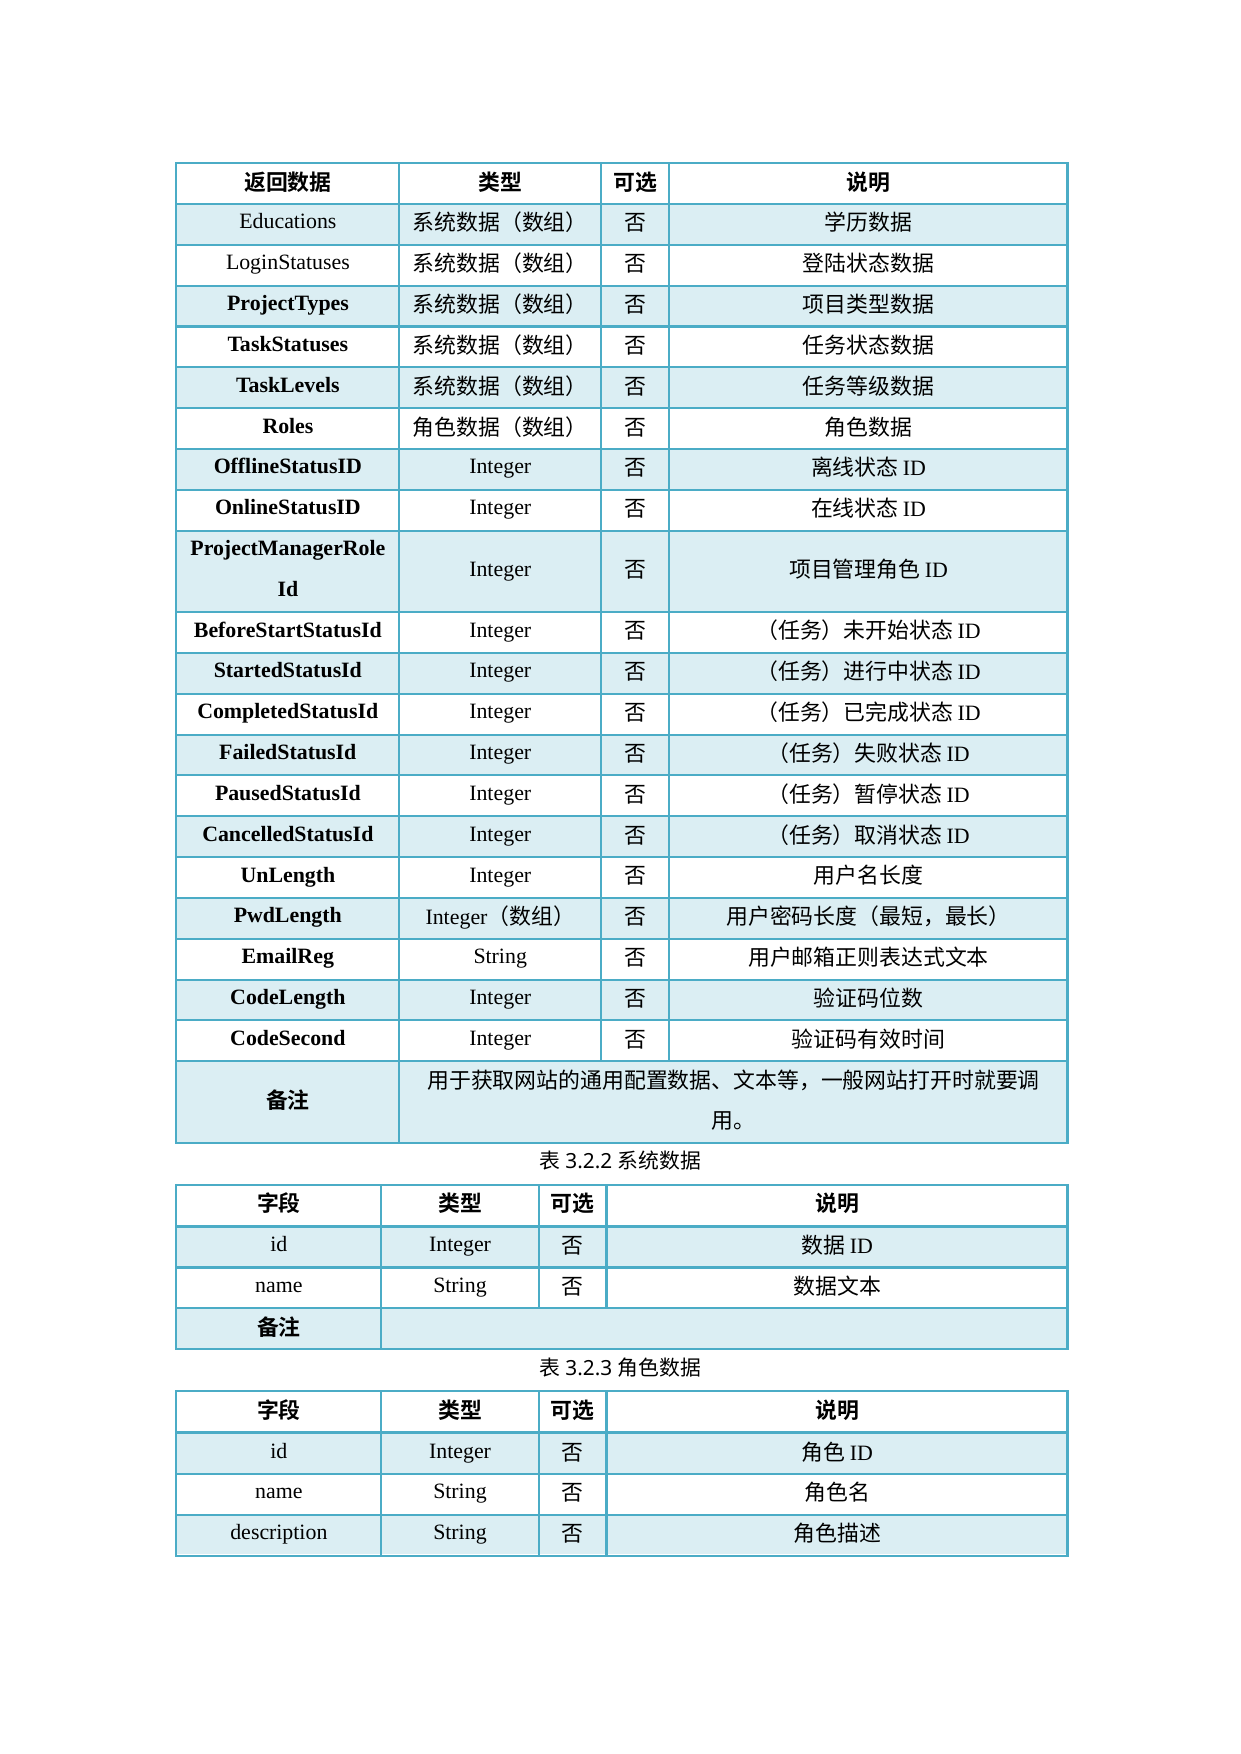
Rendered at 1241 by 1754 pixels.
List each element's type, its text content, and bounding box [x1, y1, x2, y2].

table_cell 任务状态数据 [670, 328, 1066, 366]
table_cell EmailReg [177, 940, 398, 978]
table_cell PwdLength [177, 899, 398, 938]
table_cell Integer [400, 736, 600, 774]
table_cell 角色名 [608, 1475, 1066, 1514]
table_cell String [382, 1475, 538, 1514]
table_cell 否 [602, 368, 668, 407]
table_cell Integer [400, 654, 600, 693]
table_cell 说明 [670, 164, 1066, 203]
table_cell CancelledStatusId [177, 817, 398, 856]
table_cell 否 [602, 246, 668, 284]
table_cell Integer [382, 1434, 538, 1473]
table_cell 角色数据 [670, 409, 1066, 448]
table_cell 数据ID [608, 1228, 1066, 1266]
table_cell 验证码位数 [670, 981, 1066, 1019]
table_cell description [177, 1516, 380, 1554]
table_cell CodeSecond [177, 1021, 398, 1060]
table_cell （任务）失败状态ID [670, 736, 1066, 774]
table_cell 用户邮箱正则表达式文本 [670, 940, 1066, 978]
table_cell UnLength [177, 858, 398, 897]
table_cell BeforeStartStatusId [177, 613, 398, 652]
table_cell 否 [602, 695, 668, 733]
table_cell 否 [540, 1269, 605, 1307]
table_cell （任务）进行中状态ID [670, 654, 1066, 693]
table_header 类型 [382, 1392, 538, 1431]
table_cell CompletedStatusId [177, 695, 398, 733]
table_cell String [382, 1516, 538, 1554]
table_cell Integer [400, 1021, 600, 1060]
table_header 字段 [177, 1186, 380, 1224]
table_cell Integer [400, 981, 600, 1019]
table_cell 在线状态ID [670, 491, 1066, 529]
table_cell OnlineStatusID [177, 491, 398, 529]
table_cell 验证码有效时间 [670, 1021, 1066, 1060]
table_cell 备注 [177, 1309, 380, 1348]
table_cell String [382, 1269, 538, 1307]
table_header 说明 [608, 1392, 1066, 1431]
table_cell 否 [602, 654, 668, 693]
table_cell 否 [602, 899, 668, 938]
table_cell 否 [602, 940, 668, 978]
table_cell 否 [602, 776, 668, 815]
table_header 说明 [608, 1186, 1066, 1224]
table_cell 角色描述 [608, 1516, 1066, 1554]
table_cell 系统数据（数组） [400, 246, 600, 284]
table_cell 用户密码长度（最短，最长） [670, 899, 1066, 938]
table_cell Integer [400, 817, 600, 856]
table_cell Integer [400, 776, 600, 815]
table_cell Roles [177, 409, 398, 448]
table_cell 系统数据（数组） [400, 328, 600, 366]
table_cell 学历数据 [670, 205, 1066, 244]
table_cell name [177, 1475, 380, 1514]
table_cell TaskLevels [177, 368, 398, 407]
table_cell 系统数据（数组） [400, 368, 600, 407]
table_cell 否 [602, 491, 668, 529]
table_cell 类型 [400, 164, 600, 203]
table_cell 登陆状态数据 [670, 246, 1066, 284]
table_cell 数据文本 [608, 1269, 1066, 1307]
table_cell Integer [400, 613, 600, 652]
table_cell id [177, 1228, 380, 1266]
table_cell 否 [602, 981, 668, 1019]
table_cell 用户名长度 [670, 858, 1066, 897]
table_cell Integer [400, 858, 600, 897]
table_cell ProjectManagerRoleId [177, 532, 398, 611]
table_cell LoginStatuses [177, 246, 398, 284]
table_cell 否 [602, 817, 668, 856]
table_cell 否 [602, 858, 668, 897]
table_cell 项目管理角色ID [670, 532, 1066, 611]
table_cell 否 [602, 287, 668, 325]
table_cell PausedStatusId [177, 776, 398, 815]
table_cell 否 [602, 1021, 668, 1060]
table_cell 否 [602, 736, 668, 774]
table_cell id [177, 1434, 380, 1473]
table_cell CodeLength [177, 981, 398, 1019]
list 系统数据 [187, 1144, 1053, 1176]
table_cell 否 [540, 1434, 605, 1473]
table_cell name [177, 1269, 380, 1307]
table_cell 备注 [177, 1062, 398, 1142]
table_header 字段 [177, 1392, 380, 1431]
table_cell 否 [602, 532, 668, 611]
table_cell 用于获取网站的通用配置数据、文本等，一般网站打开时就要调用。 [400, 1062, 1066, 1142]
table_cell 返回数据 [177, 164, 398, 203]
table_cell 离线状态ID [670, 450, 1066, 489]
table_cell Integer（数组） [400, 899, 600, 938]
table_cell Integer [400, 450, 600, 489]
table_cell 系统数据（数组） [400, 287, 600, 325]
table_cell Integer [400, 532, 600, 611]
table_header 可选 [540, 1392, 605, 1431]
table_cell （任务）已完成状态ID [670, 695, 1066, 733]
table_header 可选 [540, 1186, 605, 1224]
table_cell TaskStatuses [177, 328, 398, 366]
table_cell Integer [382, 1228, 538, 1266]
table_cell 否 [540, 1228, 605, 1266]
table_cell Integer [400, 695, 600, 733]
table_cell StartedStatusId [177, 654, 398, 693]
table_cell 可选 [602, 164, 668, 203]
table_cell 角色ID [608, 1434, 1066, 1473]
table_cell 否 [602, 205, 668, 244]
table_cell Integer [400, 491, 600, 529]
table_cell 角色数据（数组） [400, 409, 600, 448]
table_cell 否 [602, 450, 668, 489]
table_cell OfflineStatusID [177, 450, 398, 489]
table_cell 任务等级数据 [670, 368, 1066, 407]
table_cell String [400, 940, 600, 978]
table_cell （任务）未开始状态ID [670, 613, 1066, 652]
table_cell （任务）取消状态ID [670, 817, 1066, 856]
table_cell FailedStatusId [177, 736, 398, 774]
table_header 类型 [382, 1186, 538, 1224]
list 角色数据 [187, 1350, 1053, 1383]
table_cell 否 [540, 1516, 605, 1554]
table_cell （任务）暂停状态ID [670, 776, 1066, 815]
table_cell 否 [540, 1475, 605, 1514]
table_cell 否 [602, 328, 668, 366]
table_cell 项目类型数据 [670, 287, 1066, 325]
table_cell 否 [602, 613, 668, 652]
table_cell ProjectTypes [177, 287, 398, 325]
table_cell Educations [177, 205, 398, 244]
table_cell 否 [602, 409, 668, 448]
table_cell [382, 1309, 1066, 1348]
table_cell 系统数据（数组） [400, 205, 600, 244]
